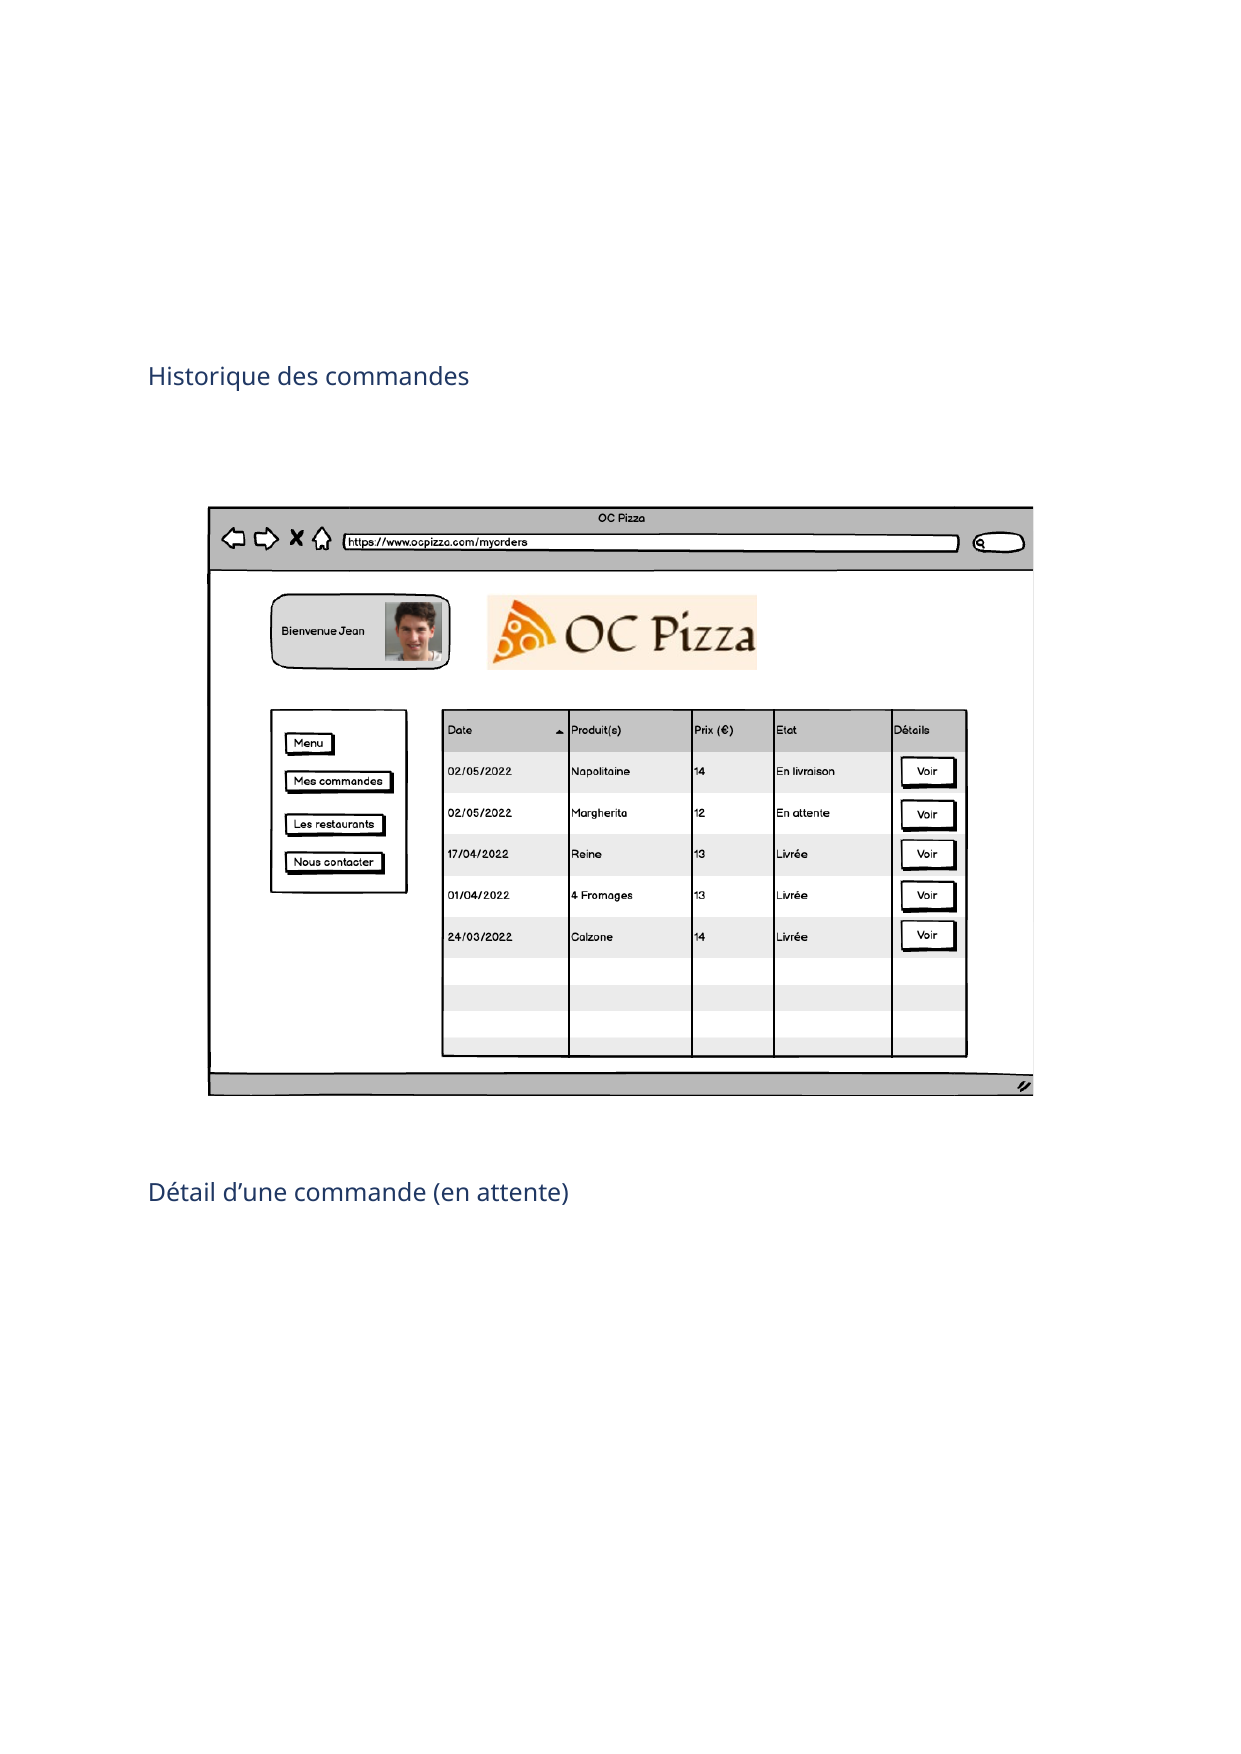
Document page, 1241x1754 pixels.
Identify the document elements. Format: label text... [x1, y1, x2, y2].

subtitle Détail d’une commande (en attente) [148, 1175, 1093, 1209]
picture [207, 505, 1034, 1096]
subtitle Historique des commandes [148, 359, 1093, 393]
